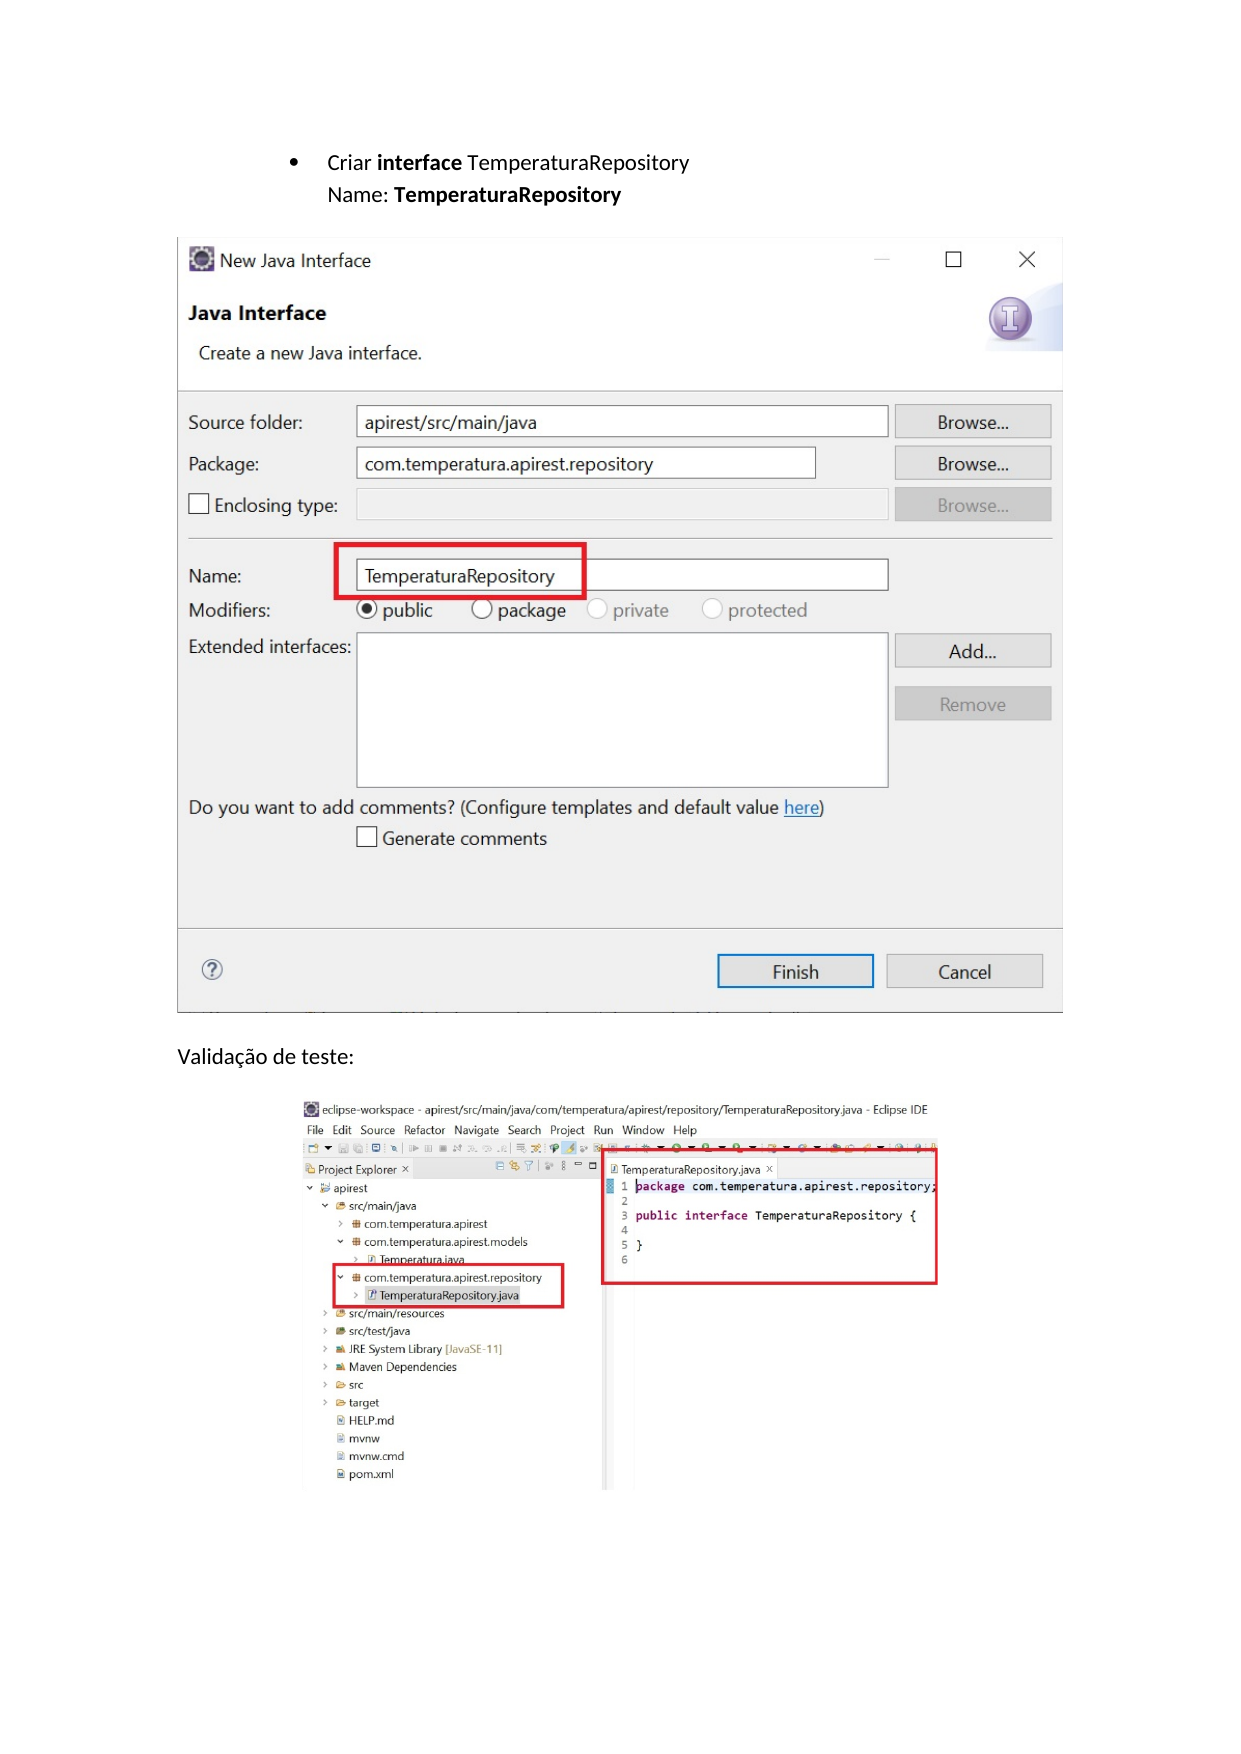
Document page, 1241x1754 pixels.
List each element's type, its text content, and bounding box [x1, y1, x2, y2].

picture [302, 1098, 938, 1576]
text Validação de teste: [177, 1042, 1063, 1070]
picture [177, 237, 1063, 1013]
list Name: TemperaturaRepository [327, 180, 1063, 208]
list Criar interface TemperaturaRepository [290, 148, 1063, 176]
